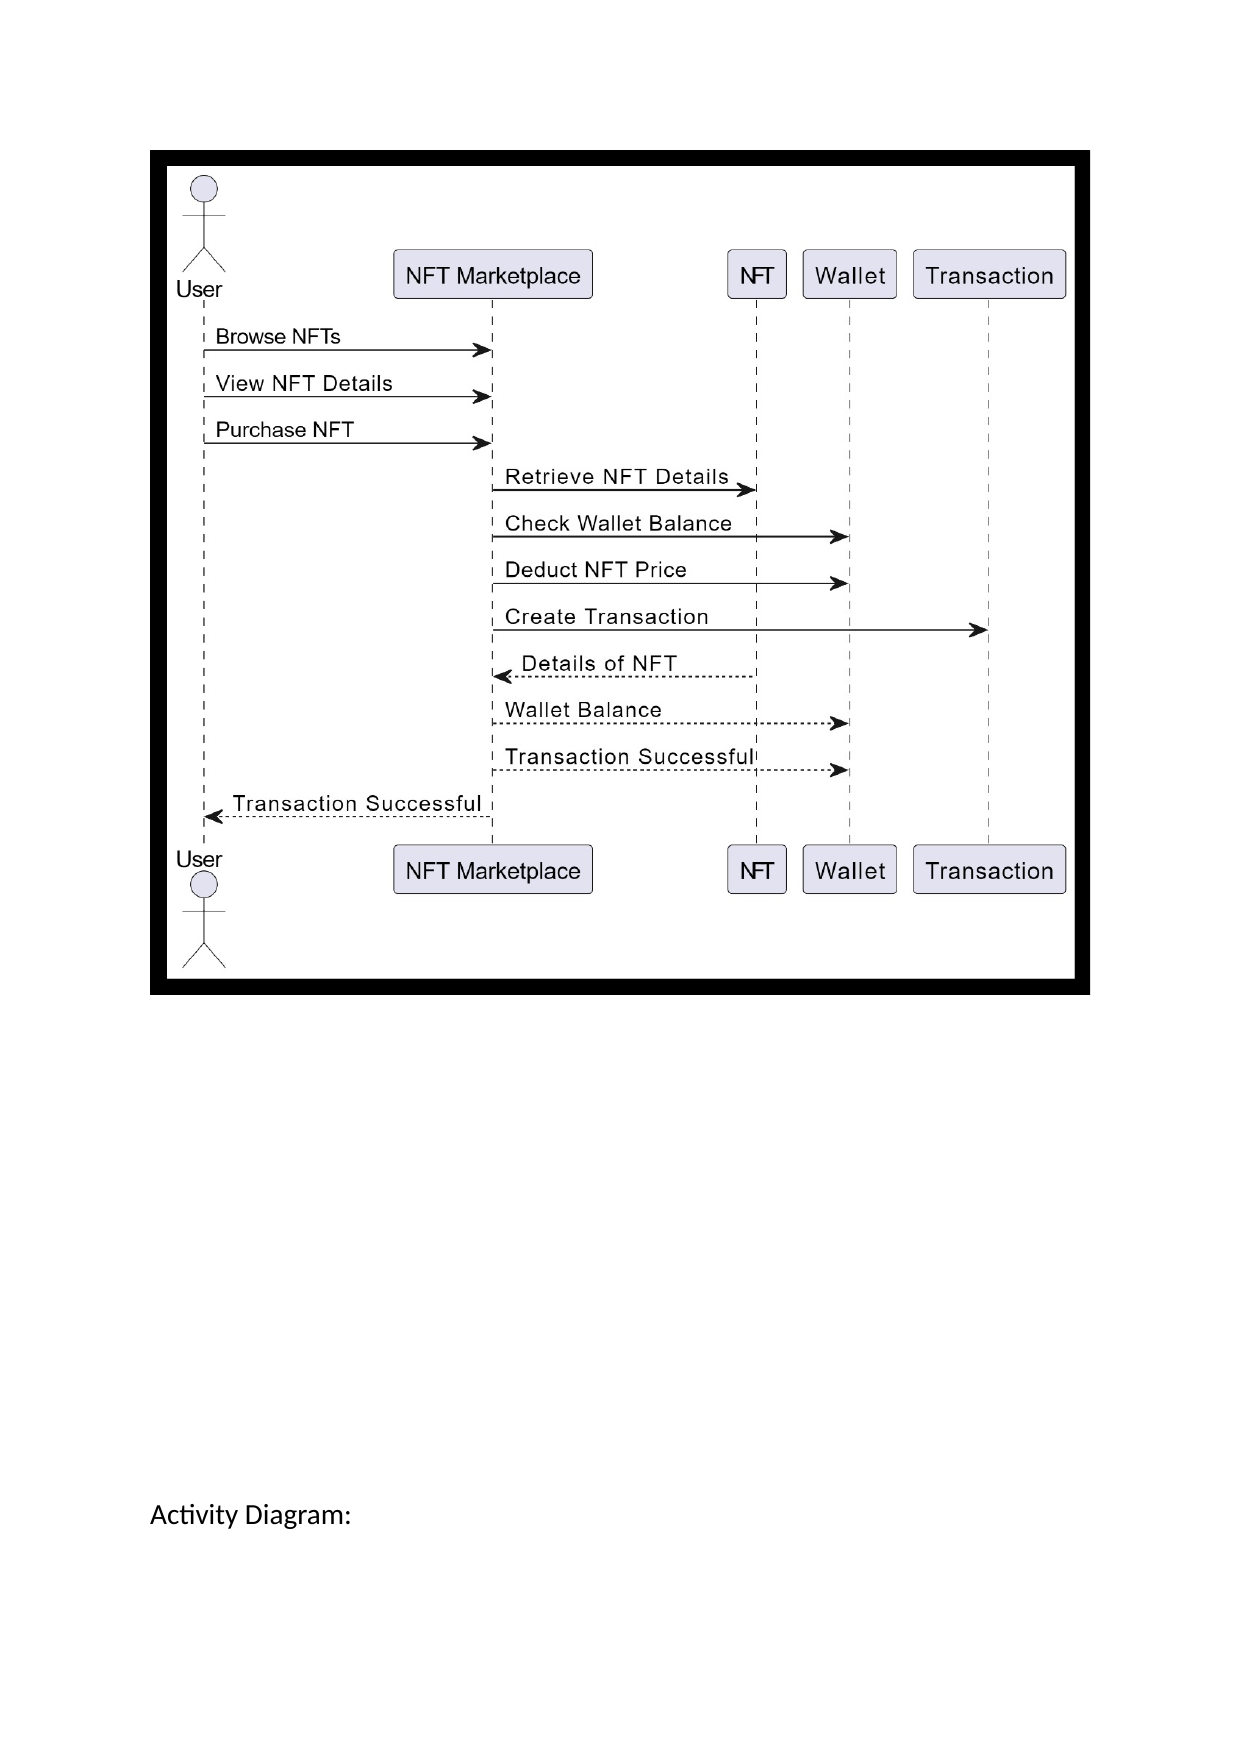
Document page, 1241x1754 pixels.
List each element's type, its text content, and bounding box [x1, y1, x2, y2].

list Activity Diagram: [150, 1496, 1090, 1532]
picture [150, 150, 1091, 995]
